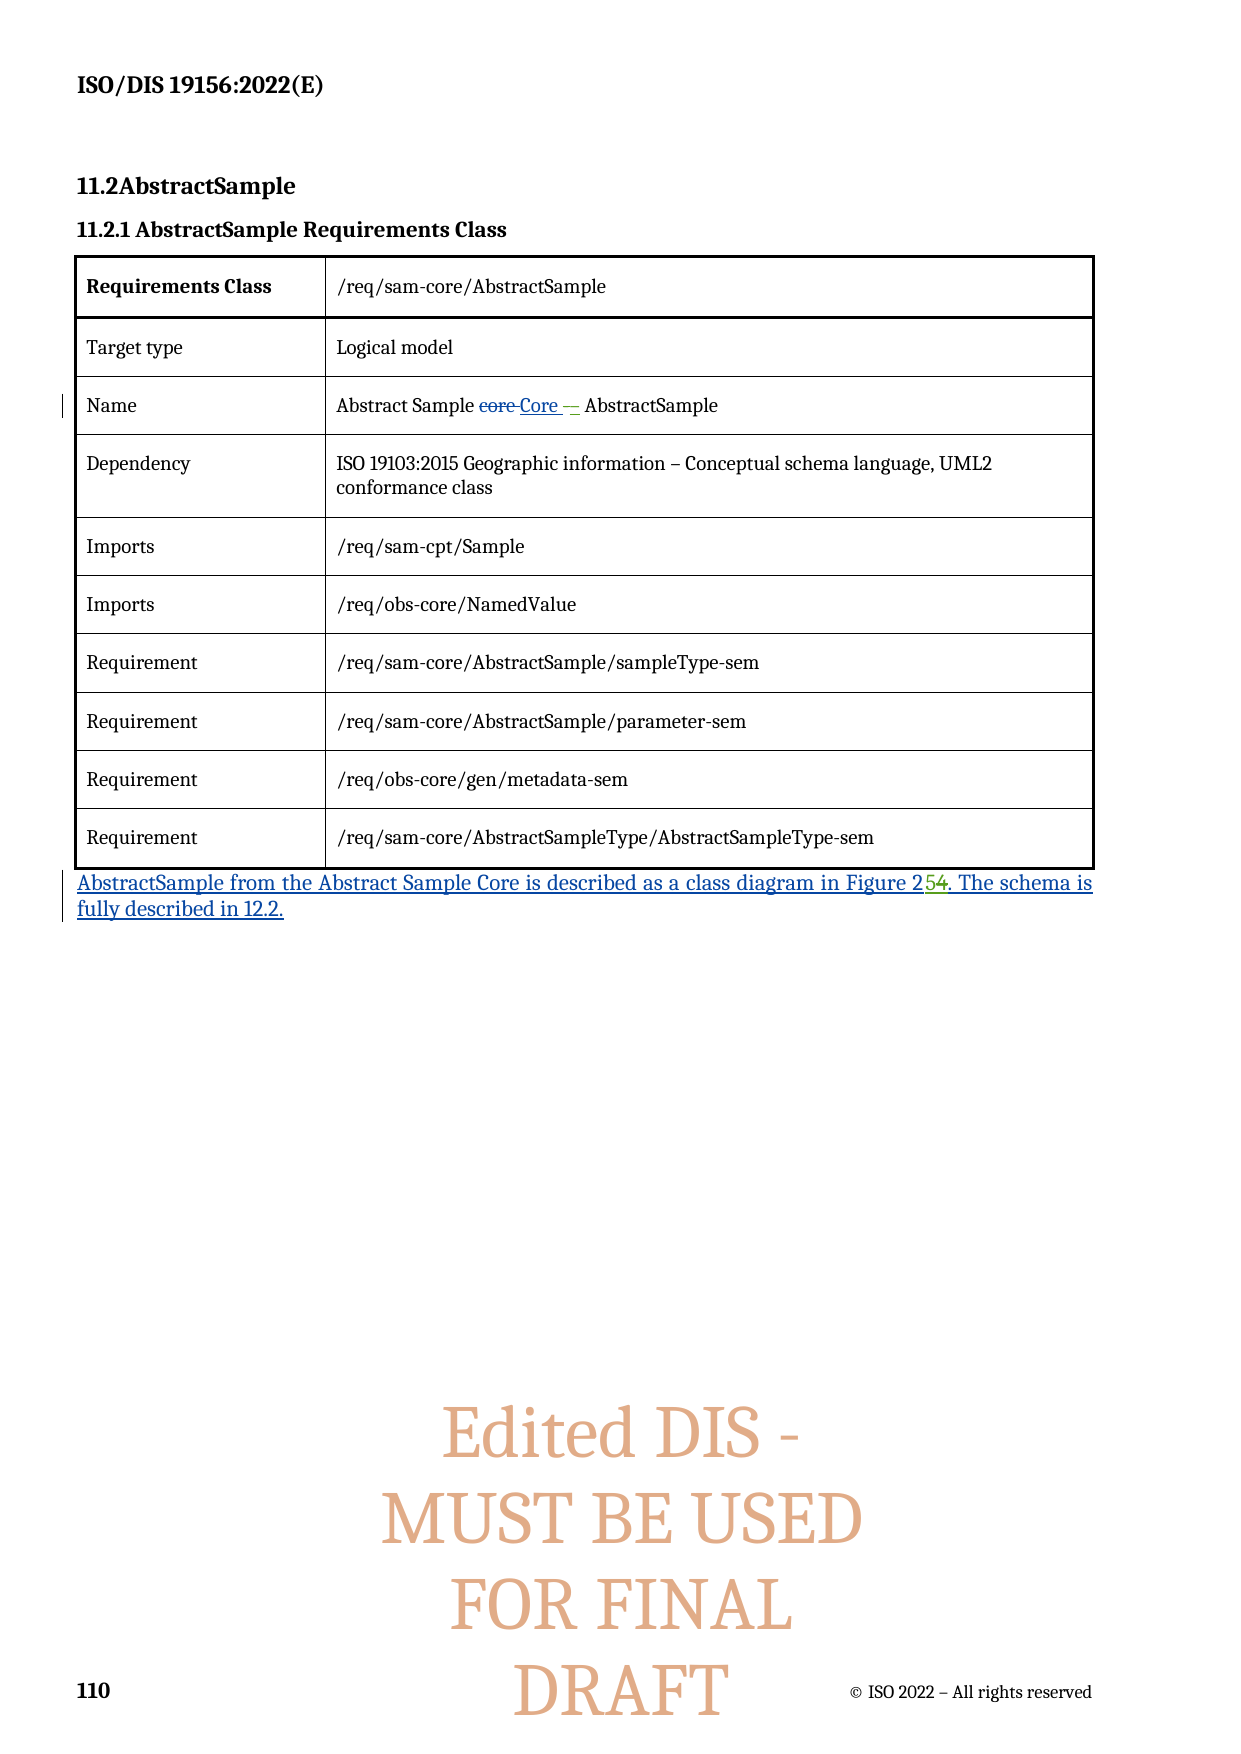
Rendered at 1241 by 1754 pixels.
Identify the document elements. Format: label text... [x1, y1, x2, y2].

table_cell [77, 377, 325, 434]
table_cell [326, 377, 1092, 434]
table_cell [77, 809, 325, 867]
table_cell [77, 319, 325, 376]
subtitle AbstractSample Requirements Class [77, 219, 1092, 243]
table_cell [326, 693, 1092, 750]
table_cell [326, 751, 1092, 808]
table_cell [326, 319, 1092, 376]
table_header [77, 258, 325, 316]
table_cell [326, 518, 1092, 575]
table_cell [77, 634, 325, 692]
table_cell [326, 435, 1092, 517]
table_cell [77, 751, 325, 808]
subtitle AbstractSample [77, 174, 1092, 200]
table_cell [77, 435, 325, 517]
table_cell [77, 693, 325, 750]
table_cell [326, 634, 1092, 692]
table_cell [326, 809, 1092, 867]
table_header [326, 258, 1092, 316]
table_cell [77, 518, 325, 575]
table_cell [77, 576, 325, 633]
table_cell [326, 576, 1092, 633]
